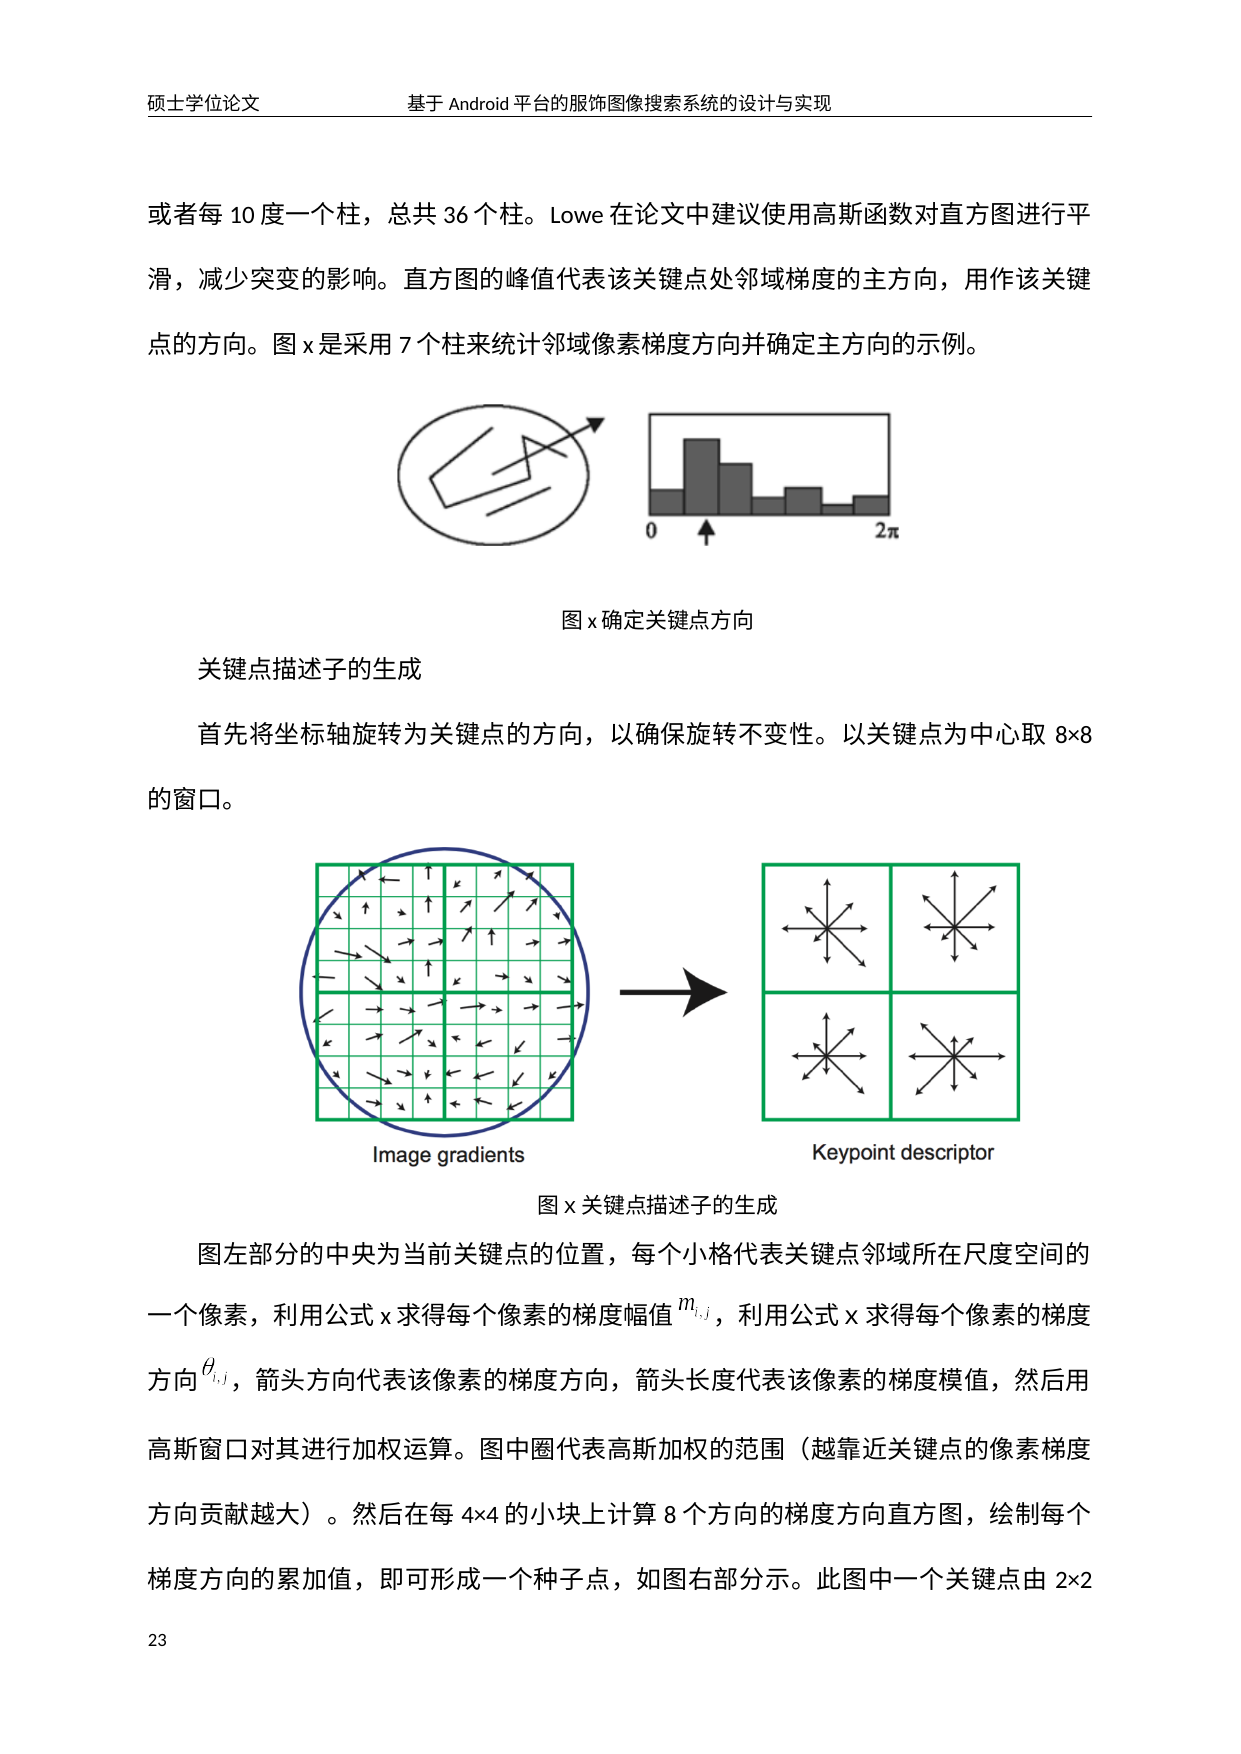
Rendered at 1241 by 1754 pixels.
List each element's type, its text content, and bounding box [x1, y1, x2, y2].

picture [291, 374, 1025, 573]
list 图ｘ关键点描述子的生成 [223, 1187, 1092, 1220]
picture [266, 829, 1050, 1176]
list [148, 1220, 1092, 1610]
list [148, 180, 1092, 375]
list 图x确定关键点方向 [223, 602, 1092, 635]
list 关键点描述子的生成 [148, 635, 1092, 700]
list 首先将坐标轴旋转为关键点的方向，以确保旋转不变性。以关键点为中心取8×8的窗口。 [148, 700, 1092, 830]
